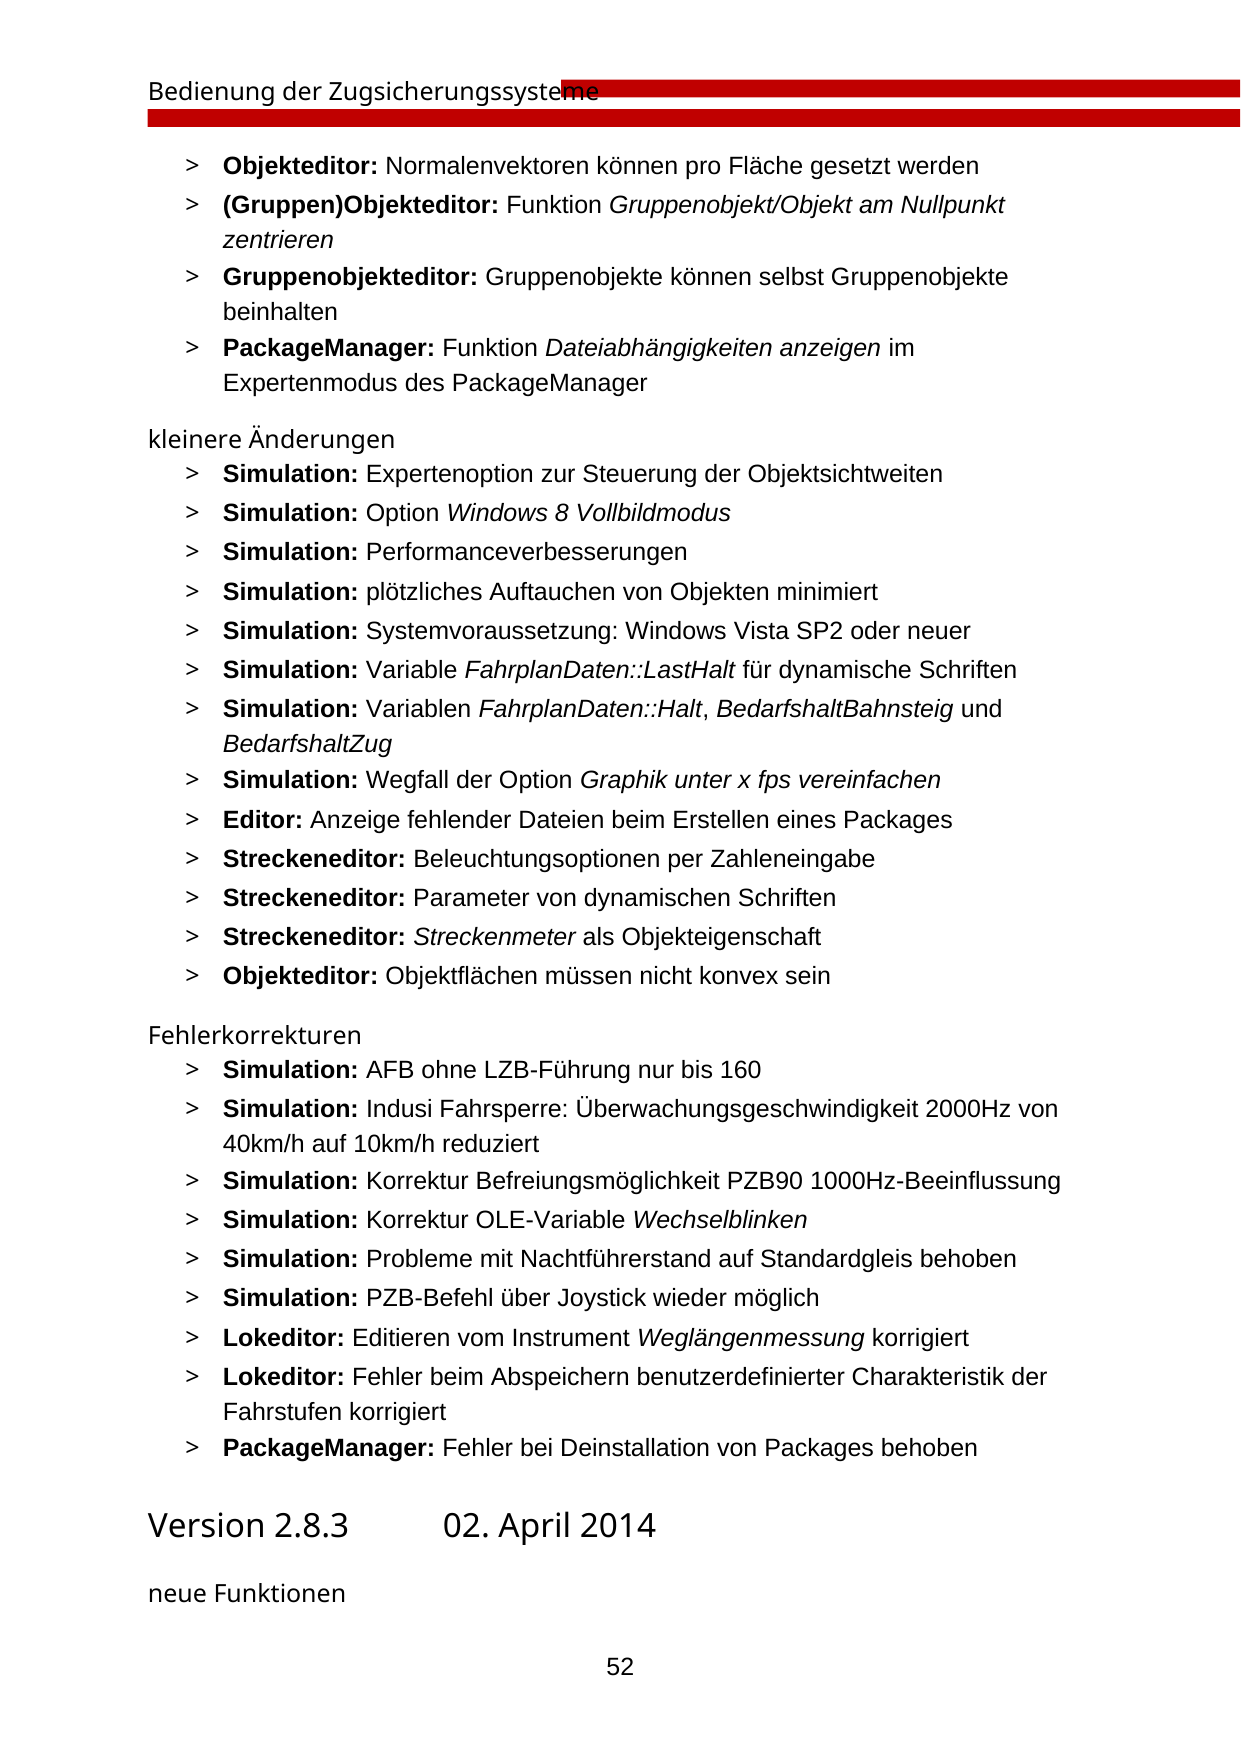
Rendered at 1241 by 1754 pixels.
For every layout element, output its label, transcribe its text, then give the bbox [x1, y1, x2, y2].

title Fehlerkorrekturen [148, 1018, 1093, 1052]
list Simulation: Variable FahrplanDaten::LastHalt für dynamische Schriften [185, 652, 1093, 686]
text Version 2.8.3 02. April 2014 [148, 1502, 1093, 1548]
list Lokeditor: Editieren vom Instrument Weglängenmessung korrigiert [185, 1319, 1093, 1353]
list Simulation: PZB-Befehl über Joystick wieder möglich [185, 1280, 1093, 1314]
list Objekteditor: Normalenvektoren können pro Fläche gesetzt werden [185, 148, 1093, 182]
list Lokeditor: Fehler beim Abspeichern benutzerdefinierter Charakteristik der Fahrstufen korrigiert [185, 1358, 1093, 1425]
list Objekteditor: Objektflächen müssen nicht konvex sein [185, 958, 1093, 992]
list Simulation: Korrektur Befreiungsmöglichkeit PZB90 1000Hz-Beeinflussung [185, 1162, 1093, 1197]
list Simulation: Indusi Fahrsperre: Überwachungsgeschwindigkeit 2000Hz von 40km/h auf 10km/h reduziert [185, 1091, 1093, 1158]
list Streckeneditor: Beleuchtungsoptionen per Zahleneingabe [185, 840, 1093, 874]
title kleinere Änderungen [148, 422, 1093, 456]
list Gruppenobjekteditor: Gruppenobjekte können selbst Gruppenobjekte beinhalten [185, 258, 1093, 325]
list (Gruppen)Objekteditor: Funktion Gruppenobjekt/Objekt am Nullpunkt zentrieren [185, 187, 1093, 254]
list Streckeneditor: Parameter von dynamischen Schriften [185, 879, 1093, 914]
list Simulation: Probleme mit Nachtführerstand auf Standardgleis behoben [185, 1241, 1093, 1275]
list Streckeneditor: Streckenmeter als Objekteigenschaft [185, 919, 1093, 953]
list PackageManager: Funktion Dateiabhängigkeiten anzeigen im Expertenmodus des PackageManager [185, 329, 1093, 397]
list Simulation: Wegfall der Option Graphik unter x fps vereinfachen [185, 762, 1093, 796]
list Simulation: AFB ohne LZB-Führung nur bis 160 [185, 1052, 1093, 1086]
list Simulation: Systemvoraussetzung: Windows Vista SP2 oder neuer [185, 612, 1093, 646]
list Simulation: Performanceverbesserungen [185, 534, 1093, 568]
list Simulation: Korrektur OLE-Variable Wechselblinken [185, 1202, 1093, 1236]
list Editor: Anzeige fehlender Dateien beim Erstellen eines Packages [185, 801, 1093, 835]
list Simulation: Option Windows 8 Vollbildmodus [185, 495, 1093, 529]
list Simulation: Variablen FahrplanDaten::Halt, BedarfshaltBahnsteig und BedarfshaltZug [185, 691, 1093, 758]
list Simulation: Expertenoption zur Steuerung der Objektsichtweiten [185, 456, 1093, 490]
list Simulation: plötzliches Auftauchen von Objekten minimiert [185, 573, 1093, 607]
title neue Funktionen [148, 1575, 1093, 1609]
list PackageManager: Fehler bei Deinstallation von Packages behoben [185, 1430, 1093, 1464]
